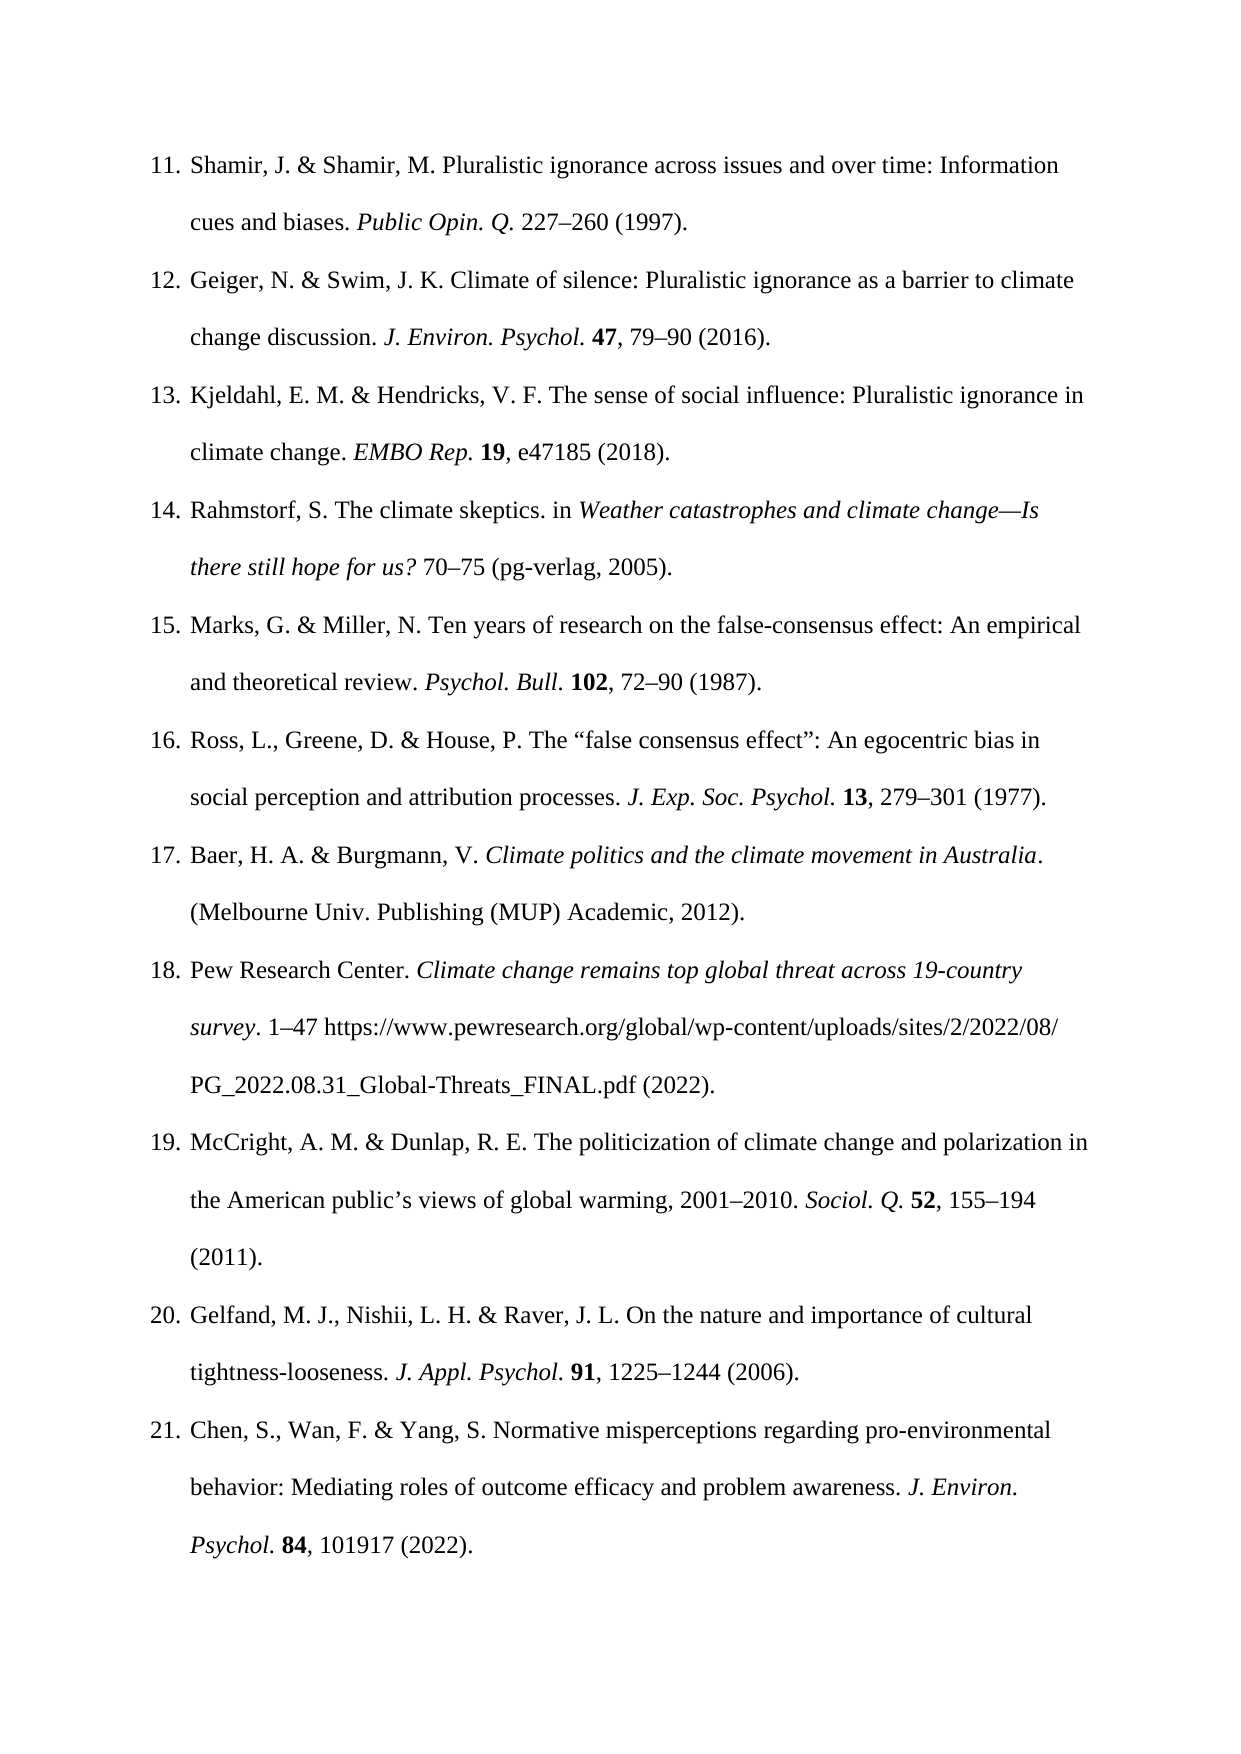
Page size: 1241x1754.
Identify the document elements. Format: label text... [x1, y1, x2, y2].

text 20. Gelfand, M. J., Nishii, L. H. & Raver, J. L. On the nature and importance of cultural tightness-looseness. J. Appl. Psychol. 91, 1225–1244 (2006). [150, 1300, 1090, 1386]
text 15. Marks, G. & Miller, N. Ten years of research on the false-consensus effect: An empirical and theoretical review. Psychol. Bull. 102, 72–90 (1987). [150, 610, 1090, 696]
text 16. Ross, L., Greene, D. & House, P. The “false consensus effect”: An egocentric bias in social perception and attribution processes. J. Exp. Soc. Psychol. 13, 279–301 (1977). [150, 725, 1090, 811]
text 14. Rahmstorf, S. The climate skeptics. in Weather catastrophes and climate change—Is there still hope for us? 70–75 (pg-verlag, 2005). [150, 495, 1090, 581]
text 13. Kjeldahl, E. M. & Hendricks, V. F. The sense of social influence: Pluralistic ignorance in climate change. EMBO Rep. 19, e47185 (2018). [150, 380, 1090, 466]
text 17. Baer, H. A. & Burgmann, V. Climate politics and the climate movement in Australia. (Melbourne Univ. Publishing (MUP) Academic, 2012). [150, 840, 1090, 926]
text 12. Geiger, N. & Swim, J. K. Climate of silence: Pluralistic ignorance as a barrier to climate change discussion. J. Environ. Psychol. 47, 79–90 (2016). [150, 265, 1090, 351]
text 11. Shamir, J. & Shamir, M. Pluralistic ignorance across issues and over time: Information cues and biases. Public Opin. Q. 227–260 (1997). [150, 150, 1090, 236]
text 21. Chen, S., Wan, F. & Yang, S. Normative misperceptions regarding pro-environmental behavior: Mediating roles of outcome efficacy and problem awareness. J. Environ. Psychol. 84, 101917 (2022). [150, 1415, 1090, 1559]
text 18. Pew Research Center. Climate change remains top global threat across 19-country survey. 1–47 https://www.pewresearch.org/global/wp-content/uploads/sites/2/2022/08/PG_2022.08.31_Global-Threats_FINAL.pdf (2022). [150, 955, 1090, 1099]
text 19. McCright, A. M. & Dunlap, R. E. The politicization of climate change and polarization in the American public’s views of global warming, 2001–2010. Sociol. Q. 52, 155–194 (2011). [150, 1127, 1090, 1271]
